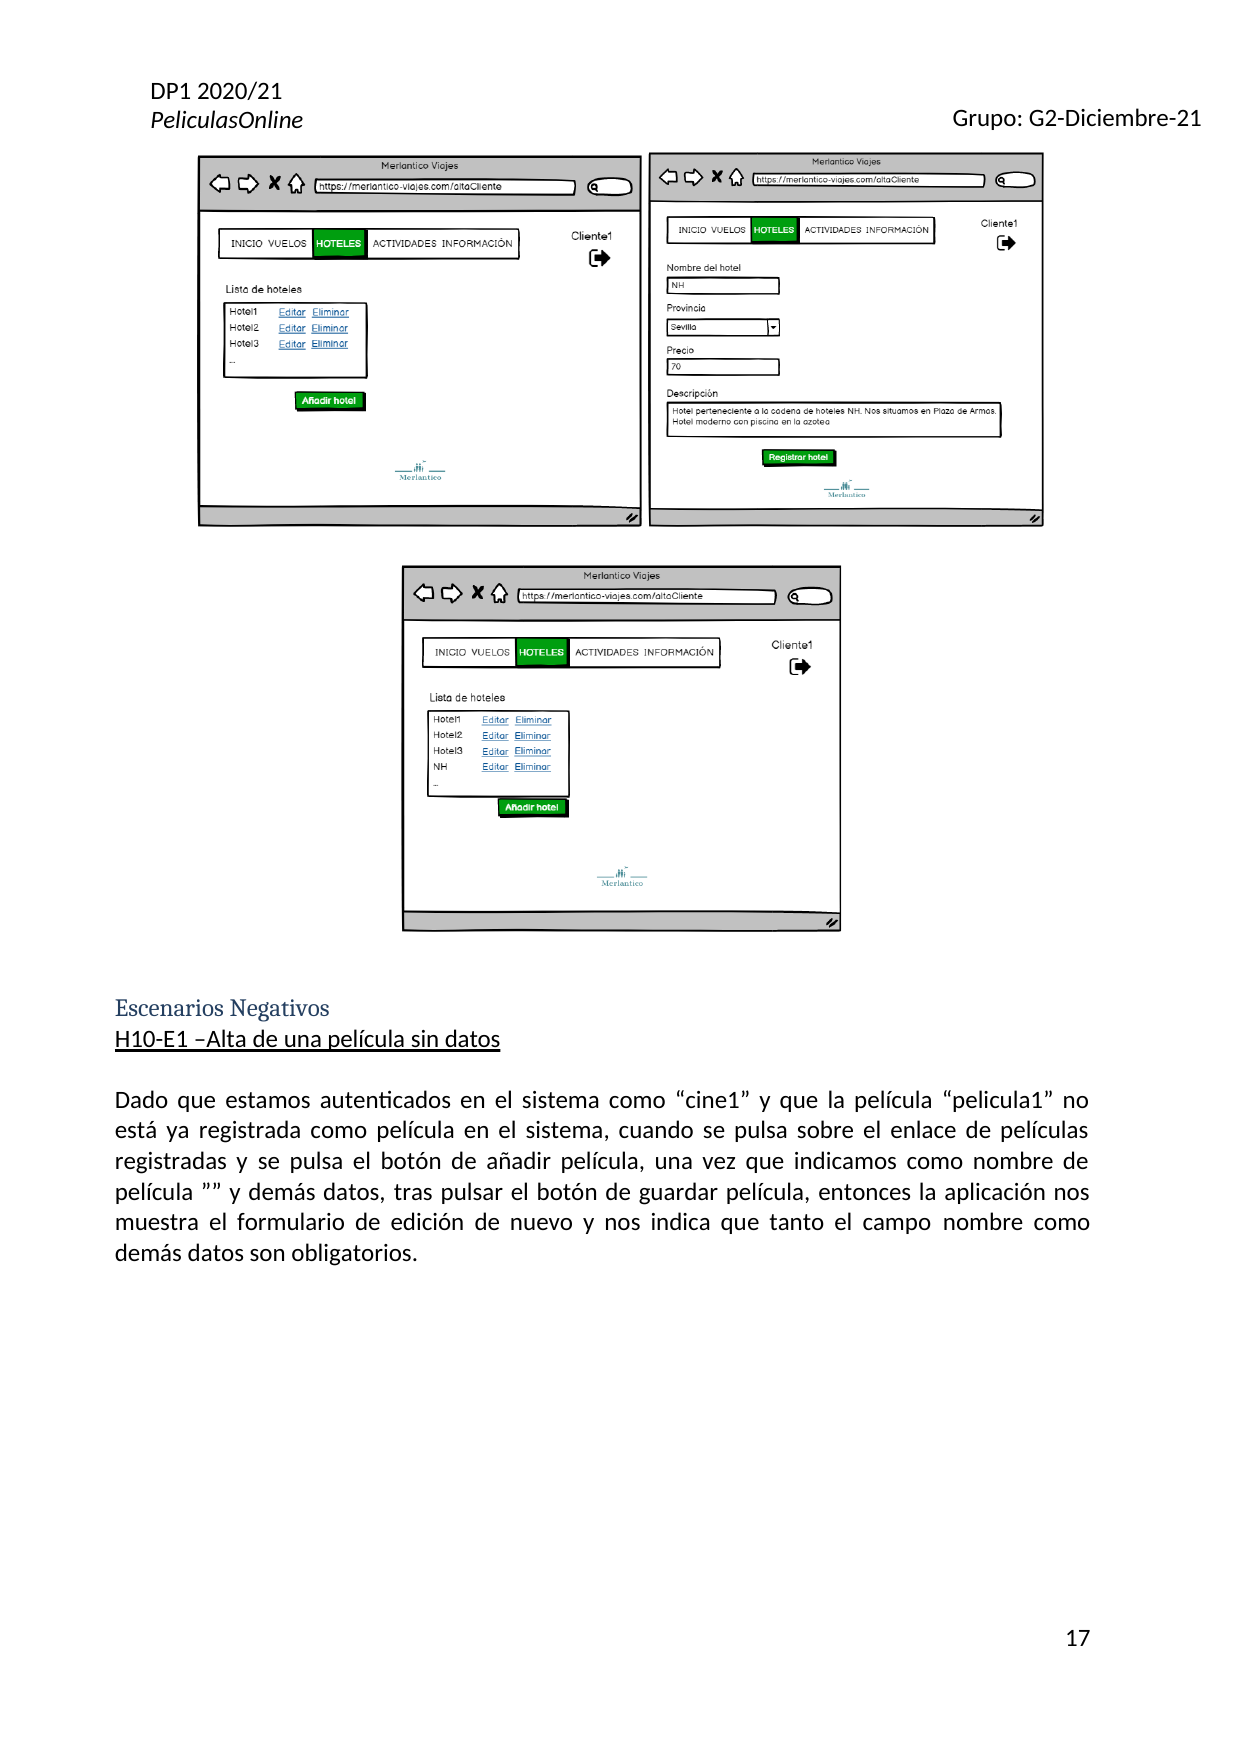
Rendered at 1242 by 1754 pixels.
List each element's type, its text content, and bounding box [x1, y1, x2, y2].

picture [197, 155, 642, 527]
picture [401, 565, 842, 932]
text H10-E1 –Alta de una película sin datos [114, 1023, 1200, 1053]
text Dado que estamos autenticados en el sistema como “cine1” y que la película “pelicula1” no está ya registrada como película en el sistema, cuando se pulsa sobre el enlace de películas registradas y se pulsa el botón de añadir película, una vez que indicamos como nombre de película ”” y demás datos, tras pulsar el botón de guardar película, entonces la aplicación nos muestra el formulario de edición de nuevo y nos indica que tanto el campo nombre como demás datos son obligatorios. [114, 1084, 1090, 1267]
subtitle Escenarios Negativos [39, 994, 1200, 1023]
picture [648, 152, 1044, 527]
